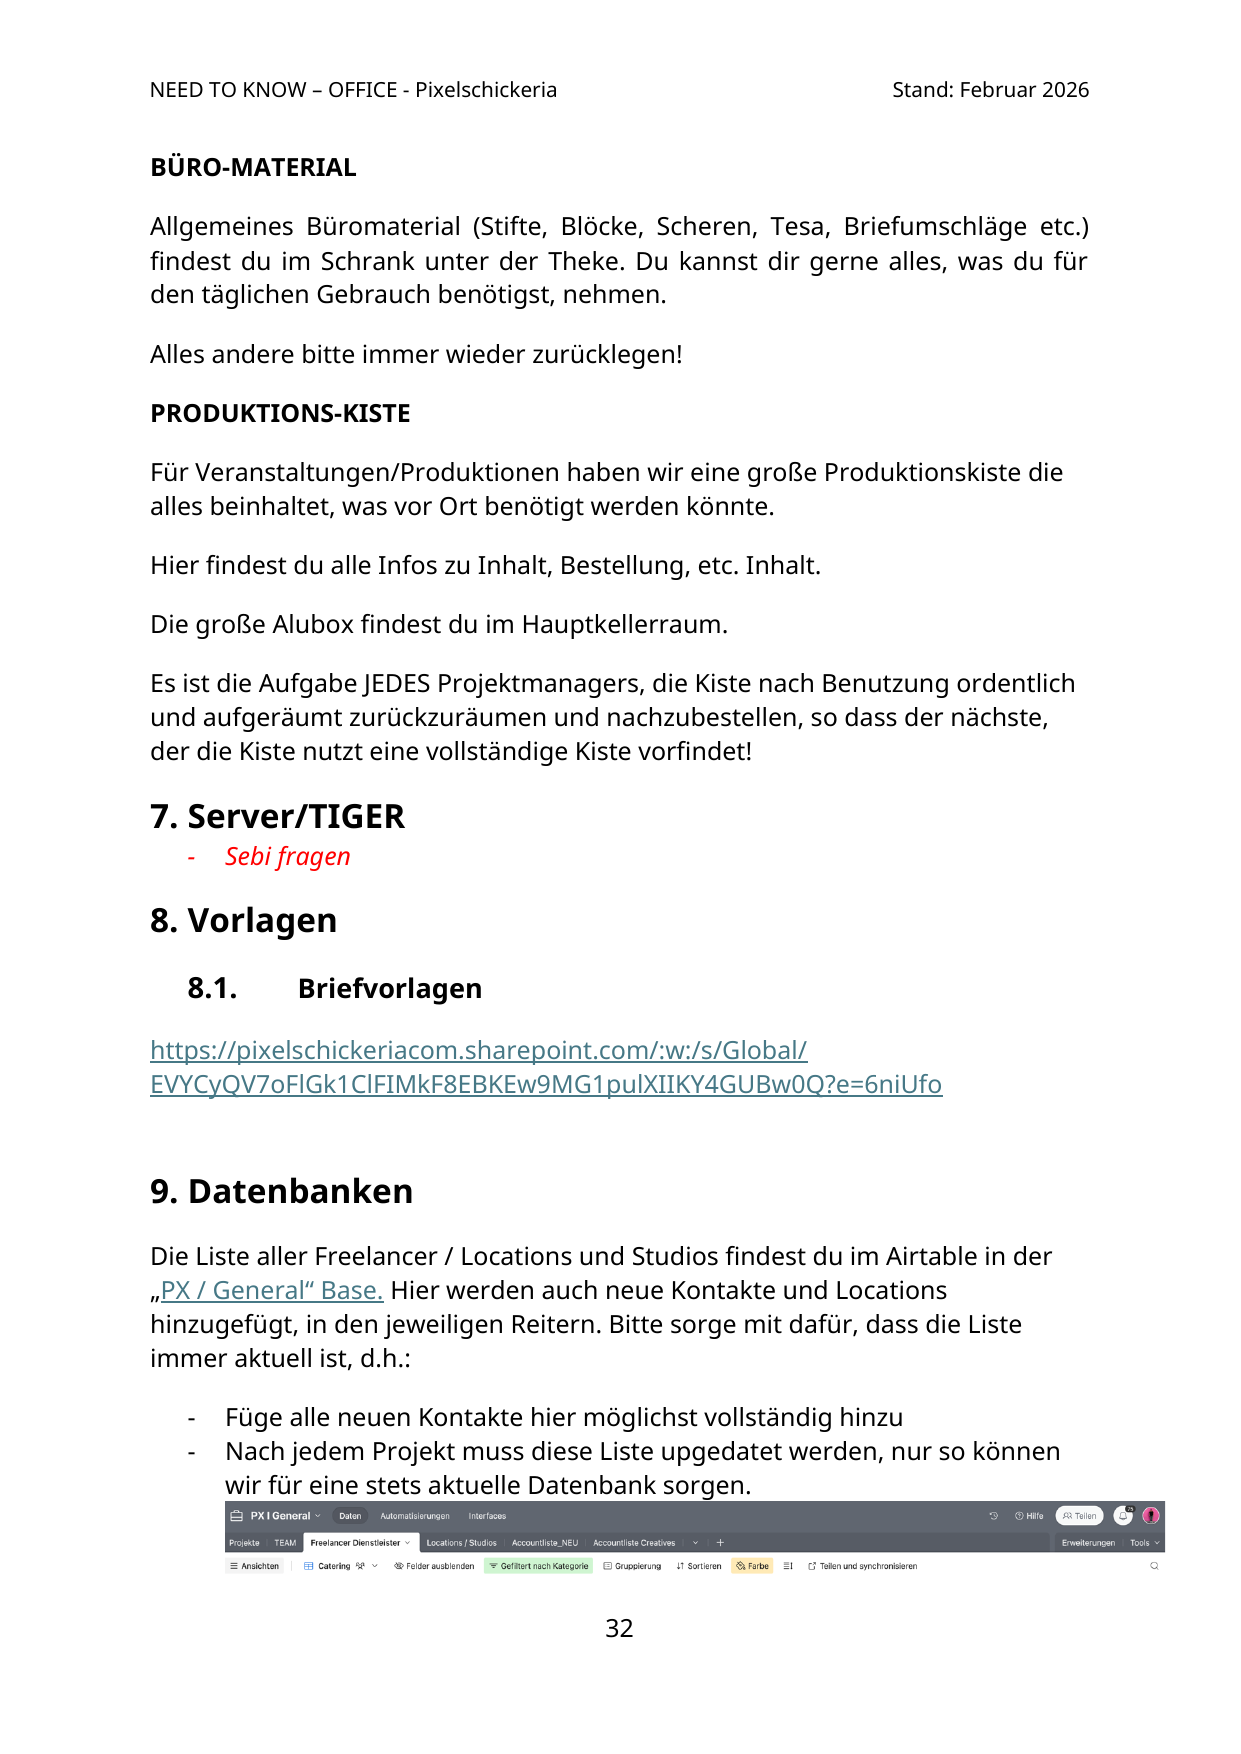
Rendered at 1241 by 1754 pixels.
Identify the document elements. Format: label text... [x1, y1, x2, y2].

text Alles andere bitte immer wieder zurücklegen! [150, 336, 1090, 370]
subtitle Briefvorlagen [187, 968, 1090, 1007]
text Allgemeines Büromaterial (Stifte, Blöcke, Scheren, Tesa, Briefumschläge etc.) findest du im Schrank unter der Theke. Du kannst dir gerne alles, was du für den täglichen Gebrauch benötigst, nehmen. [150, 209, 1090, 311]
list Sebi fragen [187, 838, 1090, 872]
picture [225, 1501, 1166, 1576]
text PRODUKTIONS-KISTE [150, 395, 1090, 429]
list Nach jedem Projekt muss diese Liste upgedatet werden, nur so können wir für eine stets aktuelle Datenbank sorgen. [187, 1434, 1090, 1502]
subtitle Vorlagen [150, 897, 1090, 943]
text Für Veranstaltungen/Produktionen haben wir eine große Produktionskiste die alles beinhaltet, was vor Ort benötigt werden könnte. [150, 454, 1090, 522]
text Die große Alubox findest du im Hauptkellerraum. [150, 607, 1090, 641]
subtitle Datenbanken [150, 1168, 1090, 1213]
text Die Liste aller Freelancer / Locations und Studios findest du im Airtable in der „PX / General“ Base. Hier werden auch neue Kontakte und Locations hinzugefügt, in den jeweiligen Reitern. Bitte sorge mit dafür, dass die Liste immer aktuell ist, d.h.: [150, 1238, 1090, 1374]
text BÜRO-MATERIAL [150, 150, 1090, 184]
list Füge alle neuen Kontakte hier möglichst vollständig hinzu [187, 1399, 1090, 1434]
list Server/TIGER [150, 793, 1090, 838]
text Es ist die Aufgabe JEDES Projektmanagers, die Kiste nach Benutzung ordentlich und aufgeräumt zurückzuräumen und nachzubestellen, so dass der nächste, der die Kiste nutzt eine vollständige Kiste vorfindet! [150, 666, 1090, 768]
text Hier findest du alle Infos zu Inhalt, Bestellung, etc. Inhalt. [150, 547, 1090, 582]
text https://pixelschickeriacom.sharepoint.com/:w:/s/Global/EVYCyQV7oFlGk1ClFIMkF8EBKEw9MG1pulXIIKY4GUBw0Q?e=6niUfo [150, 1032, 1090, 1101]
